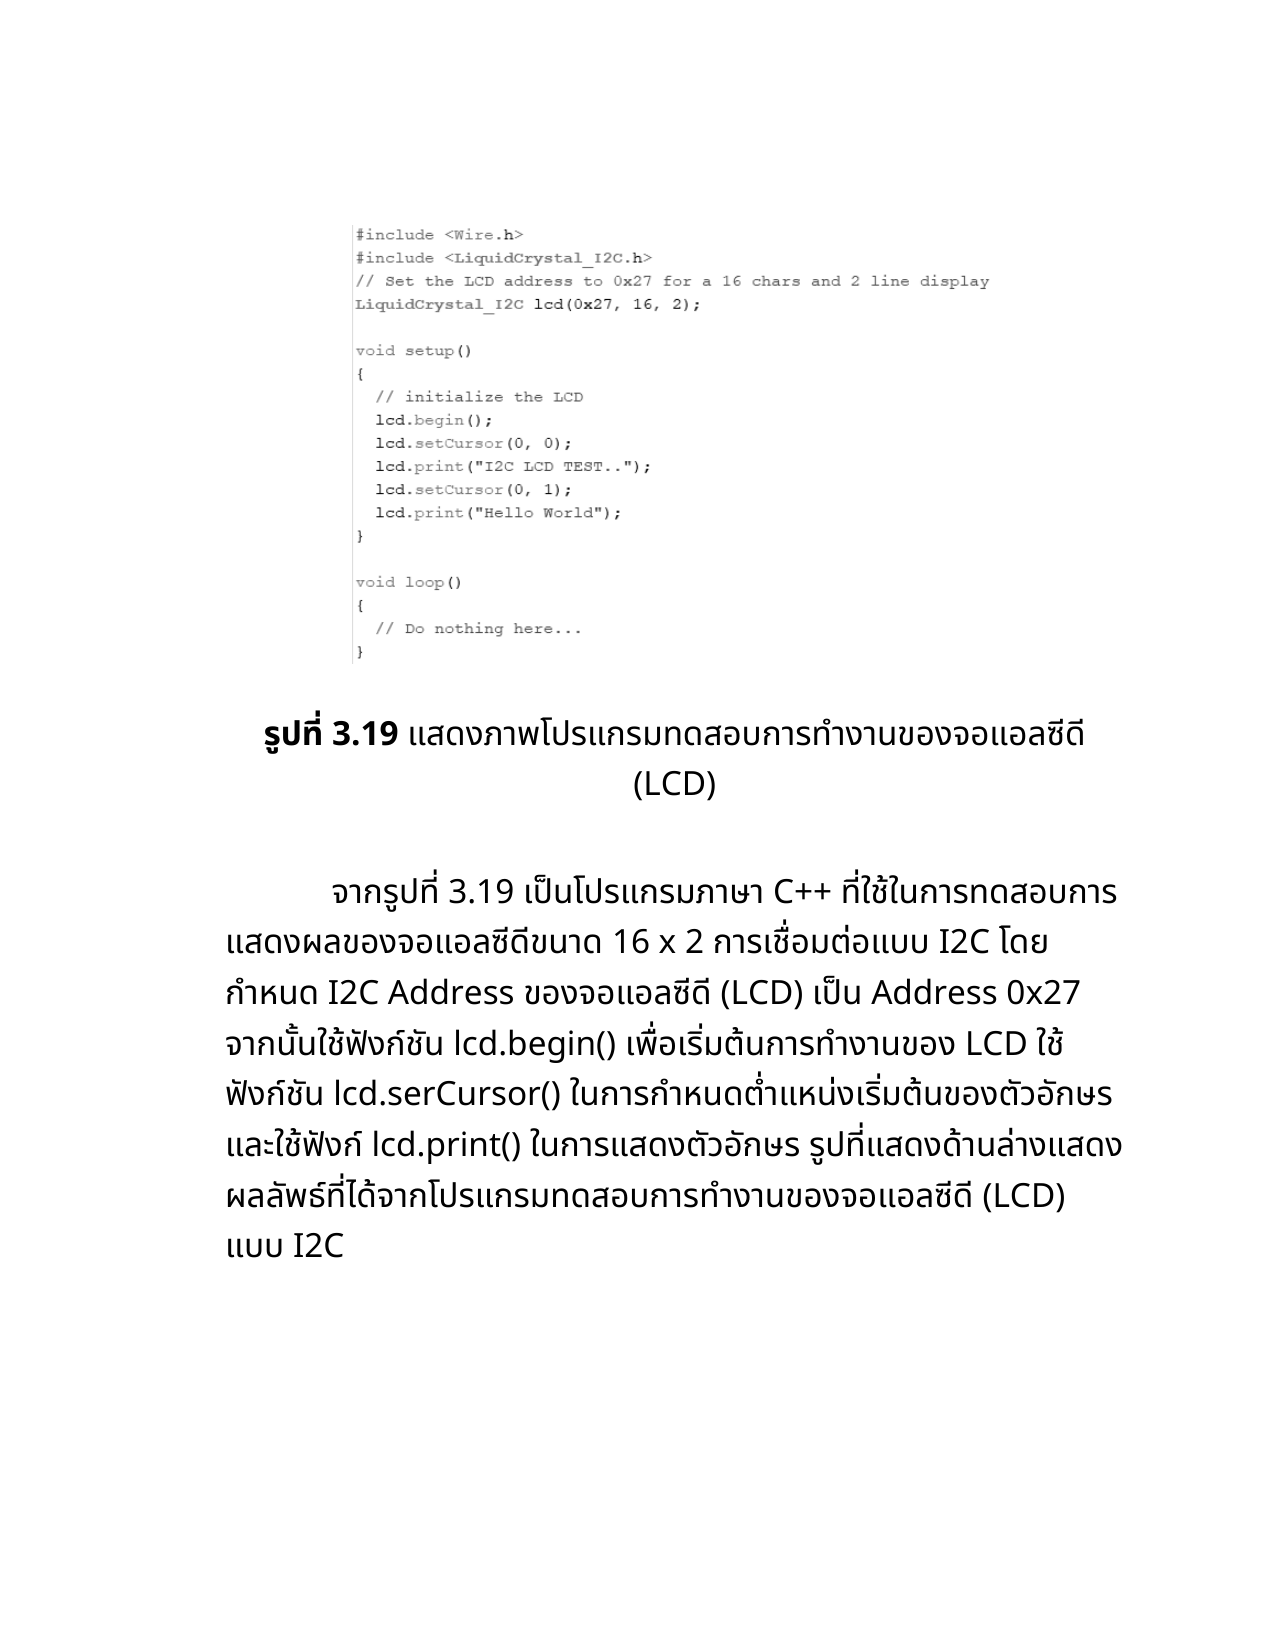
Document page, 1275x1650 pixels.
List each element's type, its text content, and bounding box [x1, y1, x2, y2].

table_header รูปที่ 3.19 แสดงภาพโปรแกรมทดสอบการทำงานของจอแอลซีดี (LCD) [225, 225, 1124, 806]
text จากรูปที่ 3.19 เป็นโปรแกรมภาษา C++ ที่ใช้ในการทดสอบการแสดงผลของจอแอลซีดีขนาด 16 x 2 การเชื่อมต่อแบบ I2C โดยกำหนด I2C Address ของจอแอลซีดี (LCD) เป็น Address 0x27 จากนั้นใช้ฟังก์ชัน lcd.begin() เพื่อเริ่มต้นการทำงานของ LCD ใช้ฟังก์ชัน lcd.serCursor() ในการกำหนดต่ำแหน่งเริ่มต้นของตัวอักษร และใช้ฟังก์ lcd.print() ในการแสดงตัวอักษร รูปที่แสดงด้านล่างแสดงผลลัพธ์ที่ได้จากโปรแกรมทดสอบการทำงานของจอแอลซีดี (LCD) แบบ I2C [225, 868, 1125, 1273]
